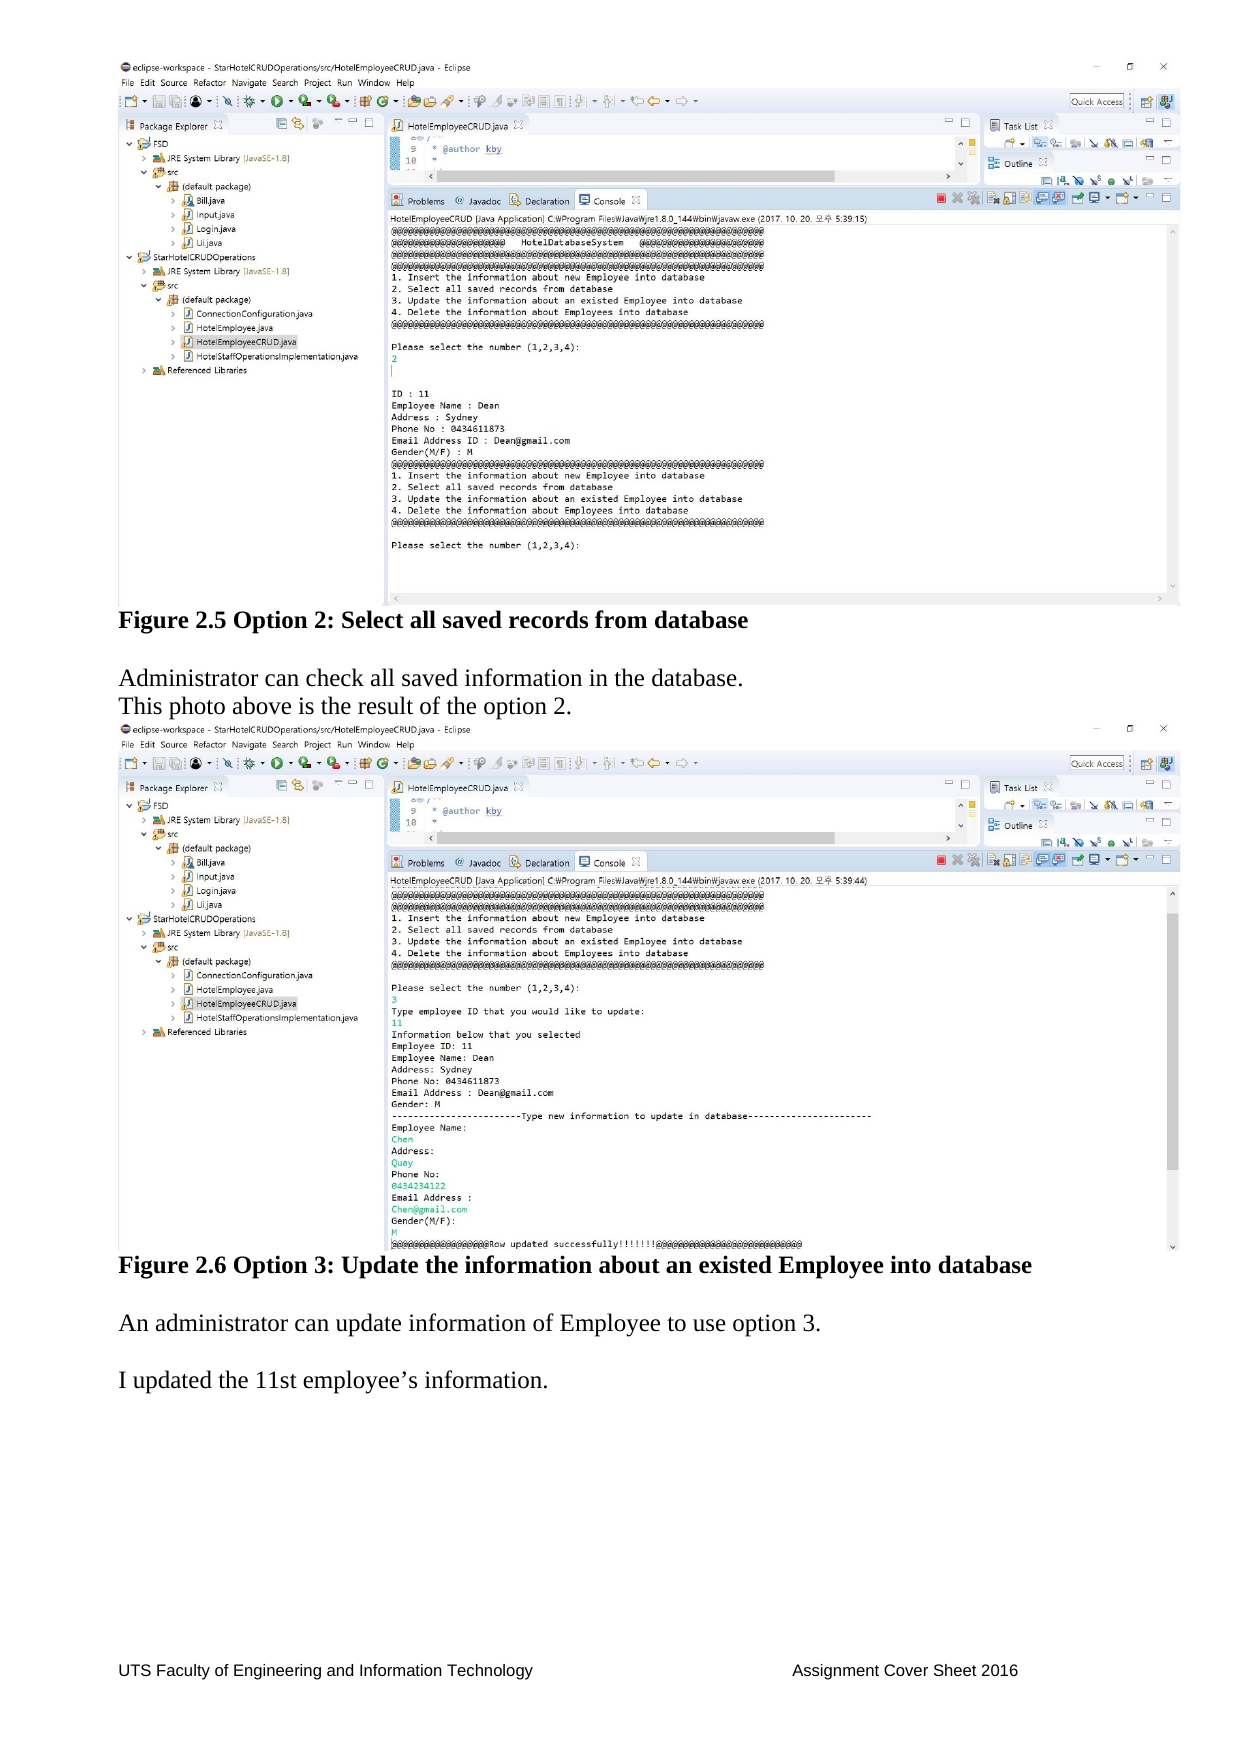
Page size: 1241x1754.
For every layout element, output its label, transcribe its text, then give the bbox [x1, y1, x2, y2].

text This photo above is the result of the option 2. [118, 691, 1181, 720]
picture [118, 59, 1181, 606]
text An administrator can update information of Employee to use option 3. [118, 1308, 1181, 1336]
text Figure 2.6 Option 3: Update the information about an existed Employee into database [118, 1251, 1181, 1279]
text Figure 2.5 Option 2: Select all saved records from database [118, 606, 1181, 634]
text I updated the 11st employee’s information. [118, 1365, 1181, 1394]
picture [118, 720, 1181, 1251]
text Administrator can check all saved information in the database. [118, 663, 1181, 691]
